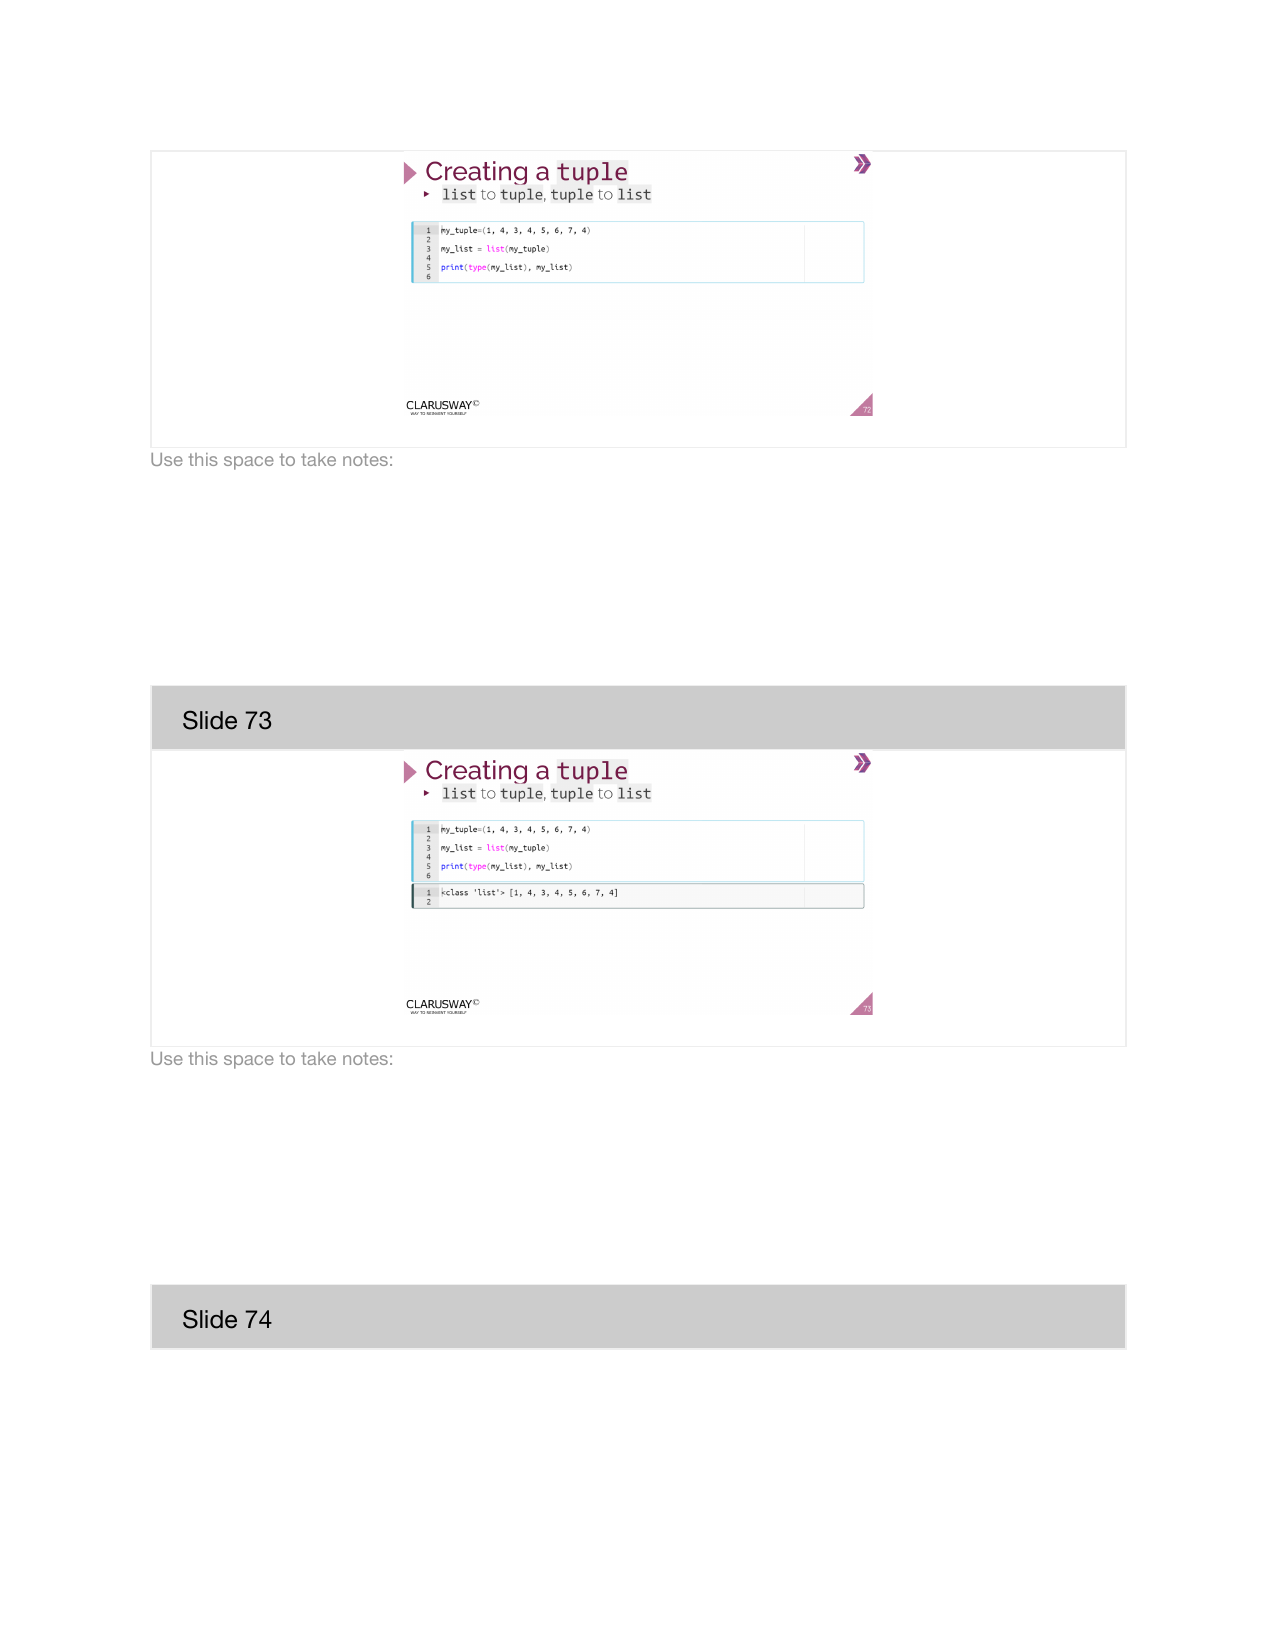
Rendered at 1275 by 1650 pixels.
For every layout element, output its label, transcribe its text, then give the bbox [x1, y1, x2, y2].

text Use this space to take notes: [150, 448, 1125, 472]
text Use this space to take notes: [150, 1047, 1125, 1071]
table_header Slide 74 [152, 1285, 1125, 1348]
picture [403, 151, 873, 416]
picture [403, 750, 873, 1015]
table_cell [152, 751, 1125, 1046]
table_cell [152, 152, 1125, 447]
table_header Slide 73 [152, 686, 1125, 749]
